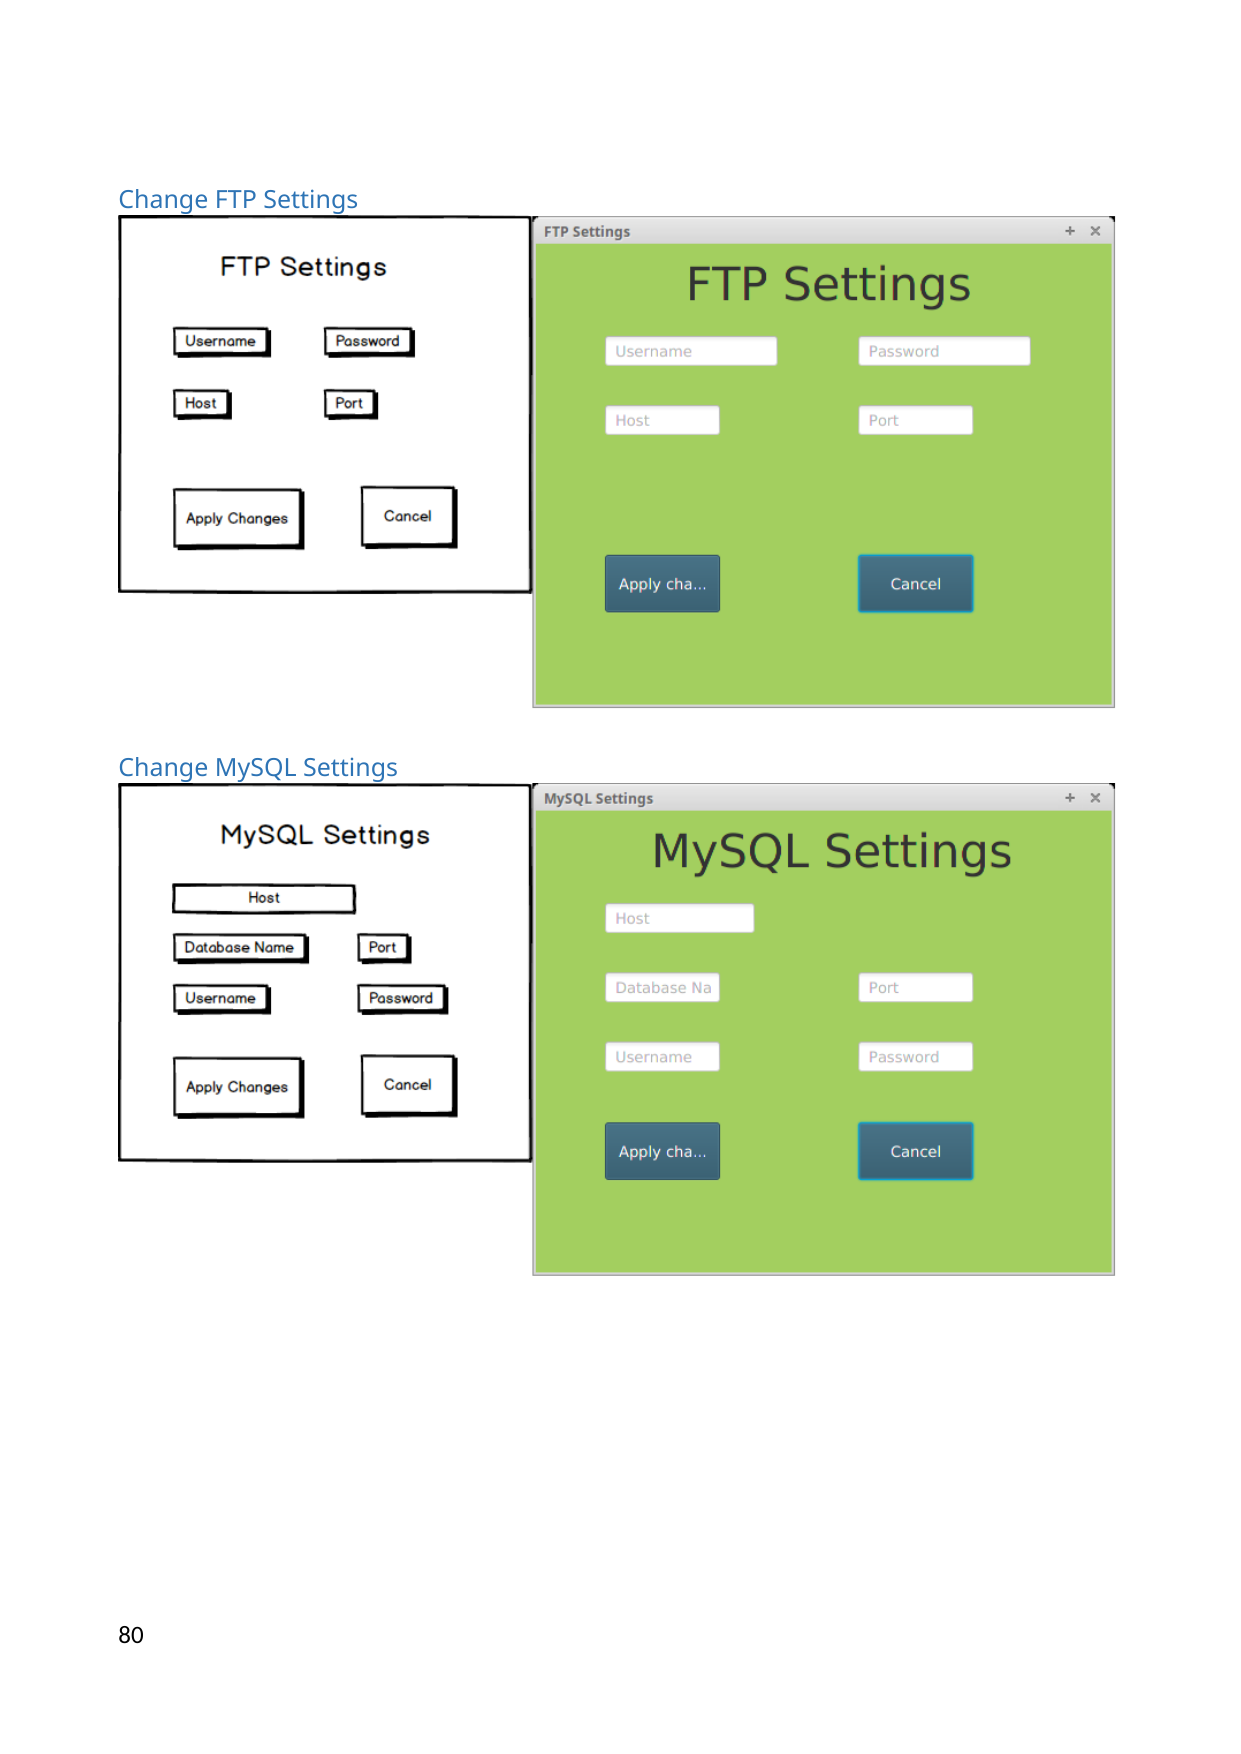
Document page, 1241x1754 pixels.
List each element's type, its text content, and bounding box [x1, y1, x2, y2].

subtitle Change FTP Settings [118, 181, 1122, 215]
picture [118, 215, 1122, 715]
picture [118, 783, 1122, 1284]
subtitle Change MySQL Settings [118, 749, 1122, 783]
